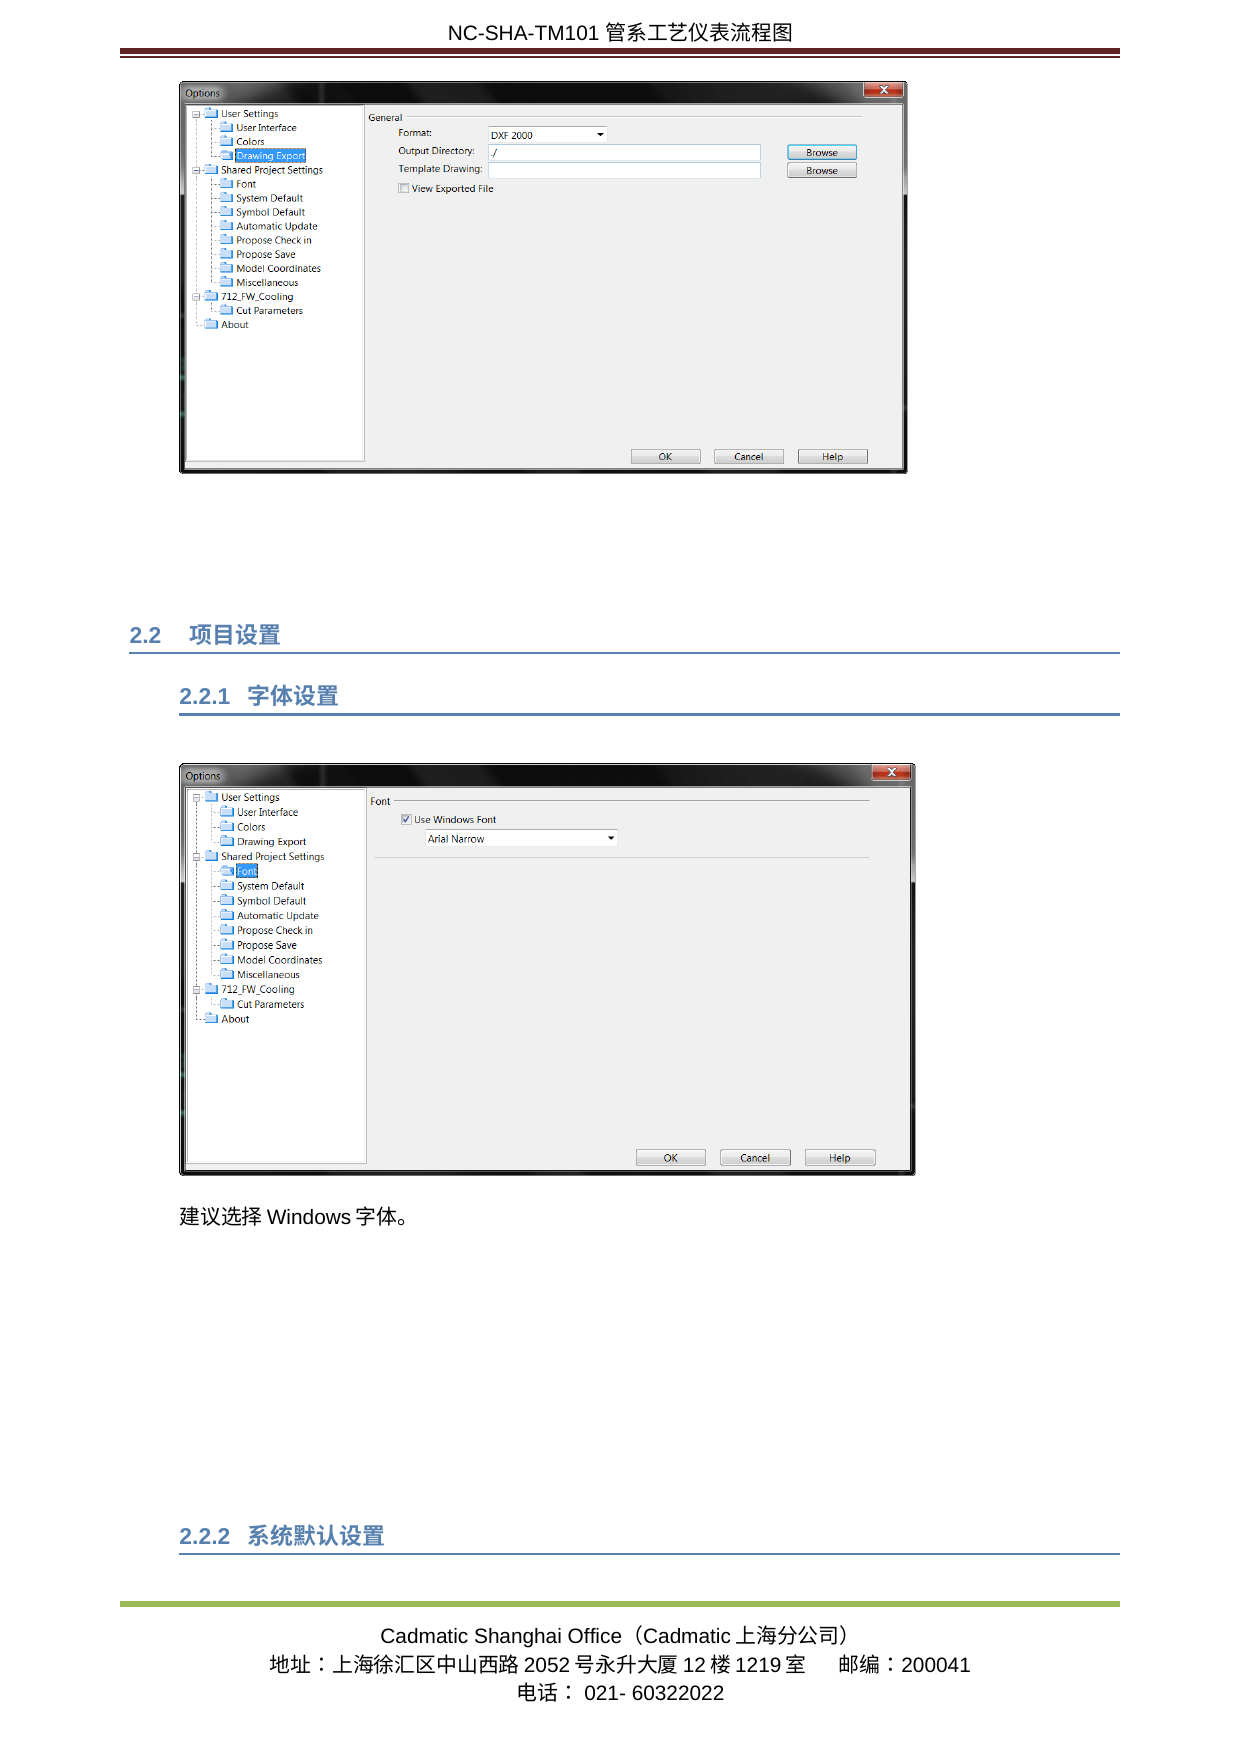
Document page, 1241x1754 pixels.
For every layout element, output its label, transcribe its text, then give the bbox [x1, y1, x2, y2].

subtitle 系统默认设置 [179, 1518, 1120, 1553]
picture [179, 81, 908, 474]
subtitle 字体设置 [179, 678, 1120, 713]
text 建议选择Windows字体。 [179, 1200, 1120, 1230]
picture [179, 763, 916, 1176]
subtitle 项目设置 [129, 617, 1120, 652]
